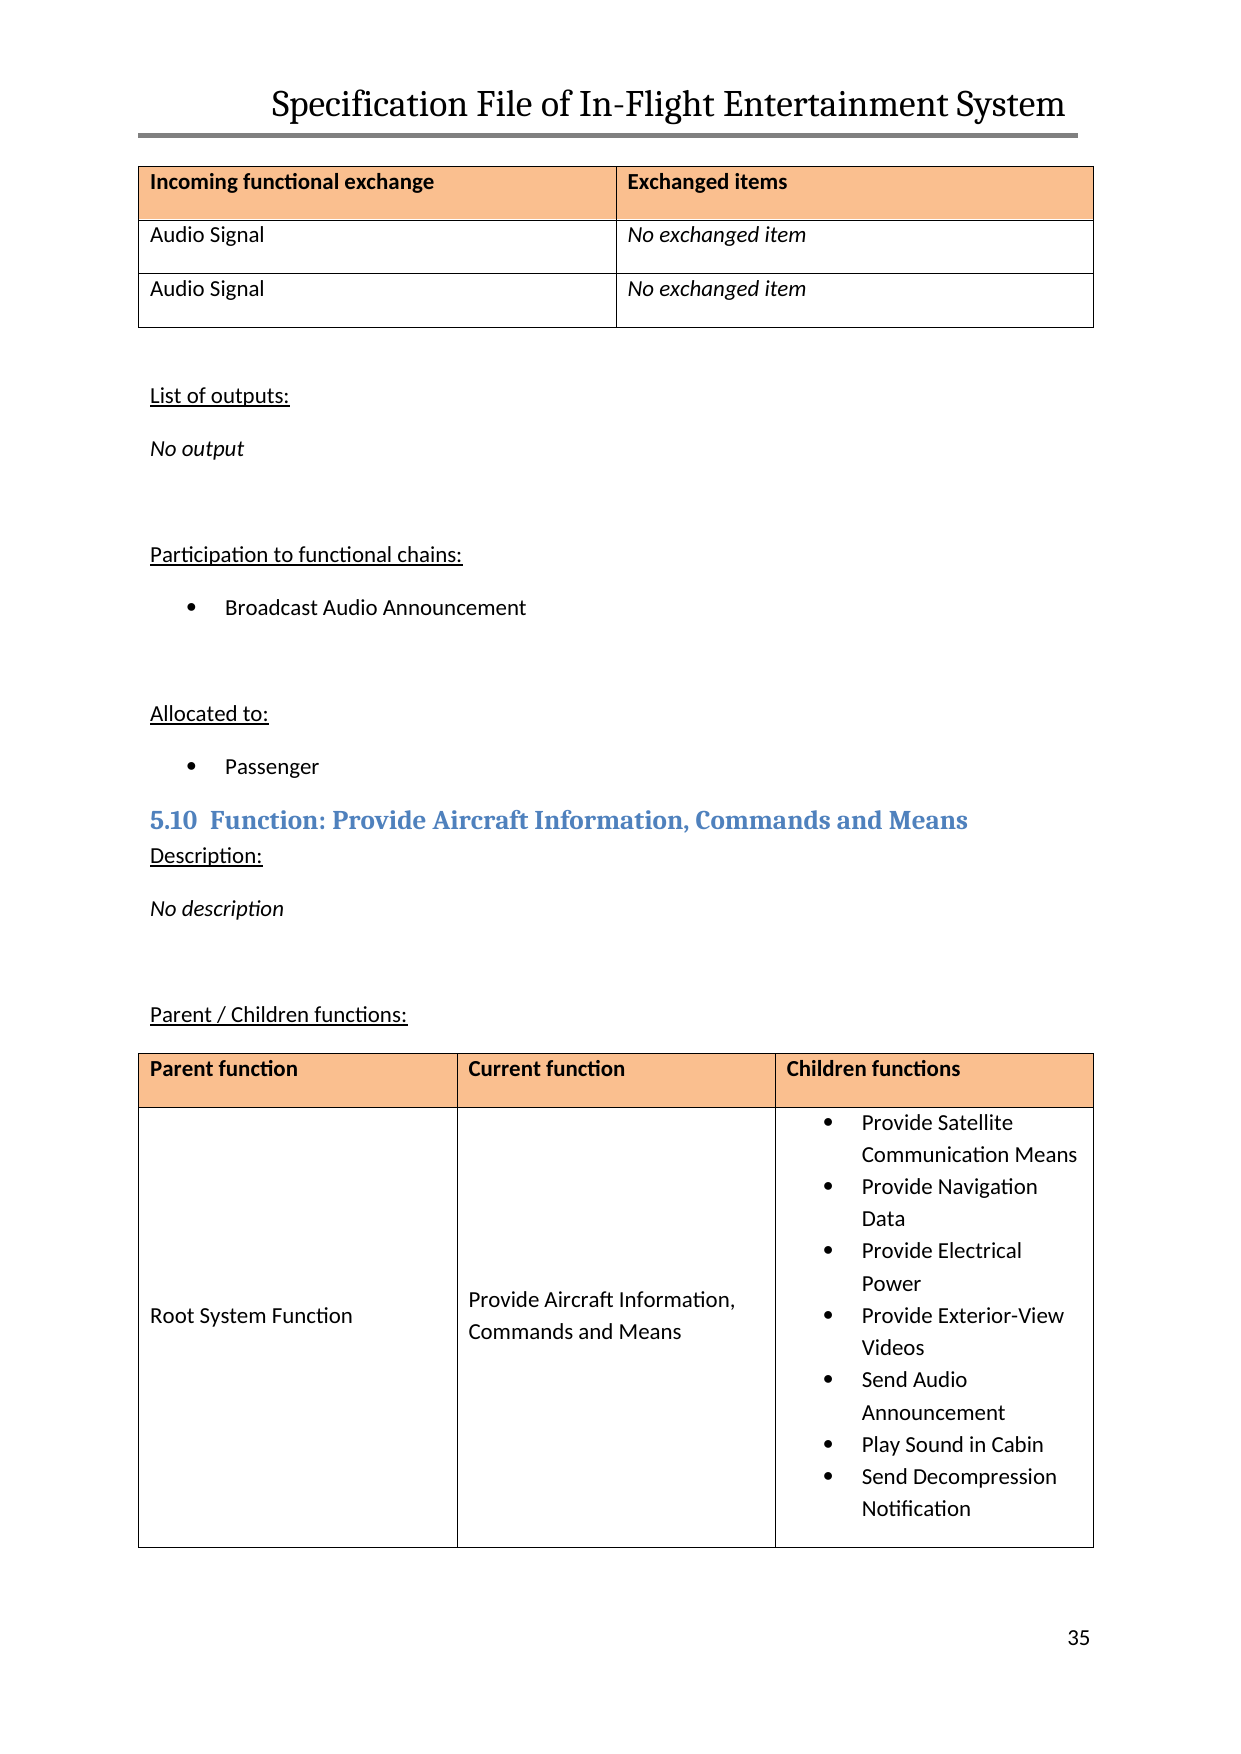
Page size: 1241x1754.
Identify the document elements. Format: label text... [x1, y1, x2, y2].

text List of outputs: [150, 381, 1090, 409]
table_header Audio Signal [139, 274, 616, 327]
table_header No exchanged item [617, 221, 1093, 273]
table_header No exchanged item [617, 274, 1093, 327]
table_header Audio Signal [139, 221, 616, 273]
table_header Incoming functional exchange [139, 167, 616, 219]
text No description [150, 894, 1090, 922]
table_cell Provide Aircraft Information, Commands and Means [458, 1108, 775, 1547]
list Broadcast Audio Announcement [187, 593, 1090, 621]
text Description: [150, 841, 1090, 869]
text Participation to functional chains: [150, 540, 1090, 568]
table_header Exchanged items [617, 167, 1093, 219]
text Parent / Children functions: [150, 1000, 1090, 1028]
table_cell Root System Function [139, 1108, 457, 1547]
text No output [150, 434, 1090, 462]
table_cell Provide Satellite Communication Means Provide Navigation Data Provide Electrical Power Provide Exterior-View Videos Send Audio Announcement Play Sound in Cabin Send Decompression Notification [776, 1108, 1093, 1547]
table_header Children functions [776, 1054, 1093, 1107]
table_header Current function [458, 1054, 775, 1107]
subtitle Function: Provide Aircraft Information, Commands and Means [150, 805, 1090, 836]
list Passenger [187, 752, 1090, 780]
table_header Parent function [139, 1054, 457, 1107]
text Allocated to: [150, 699, 1090, 727]
